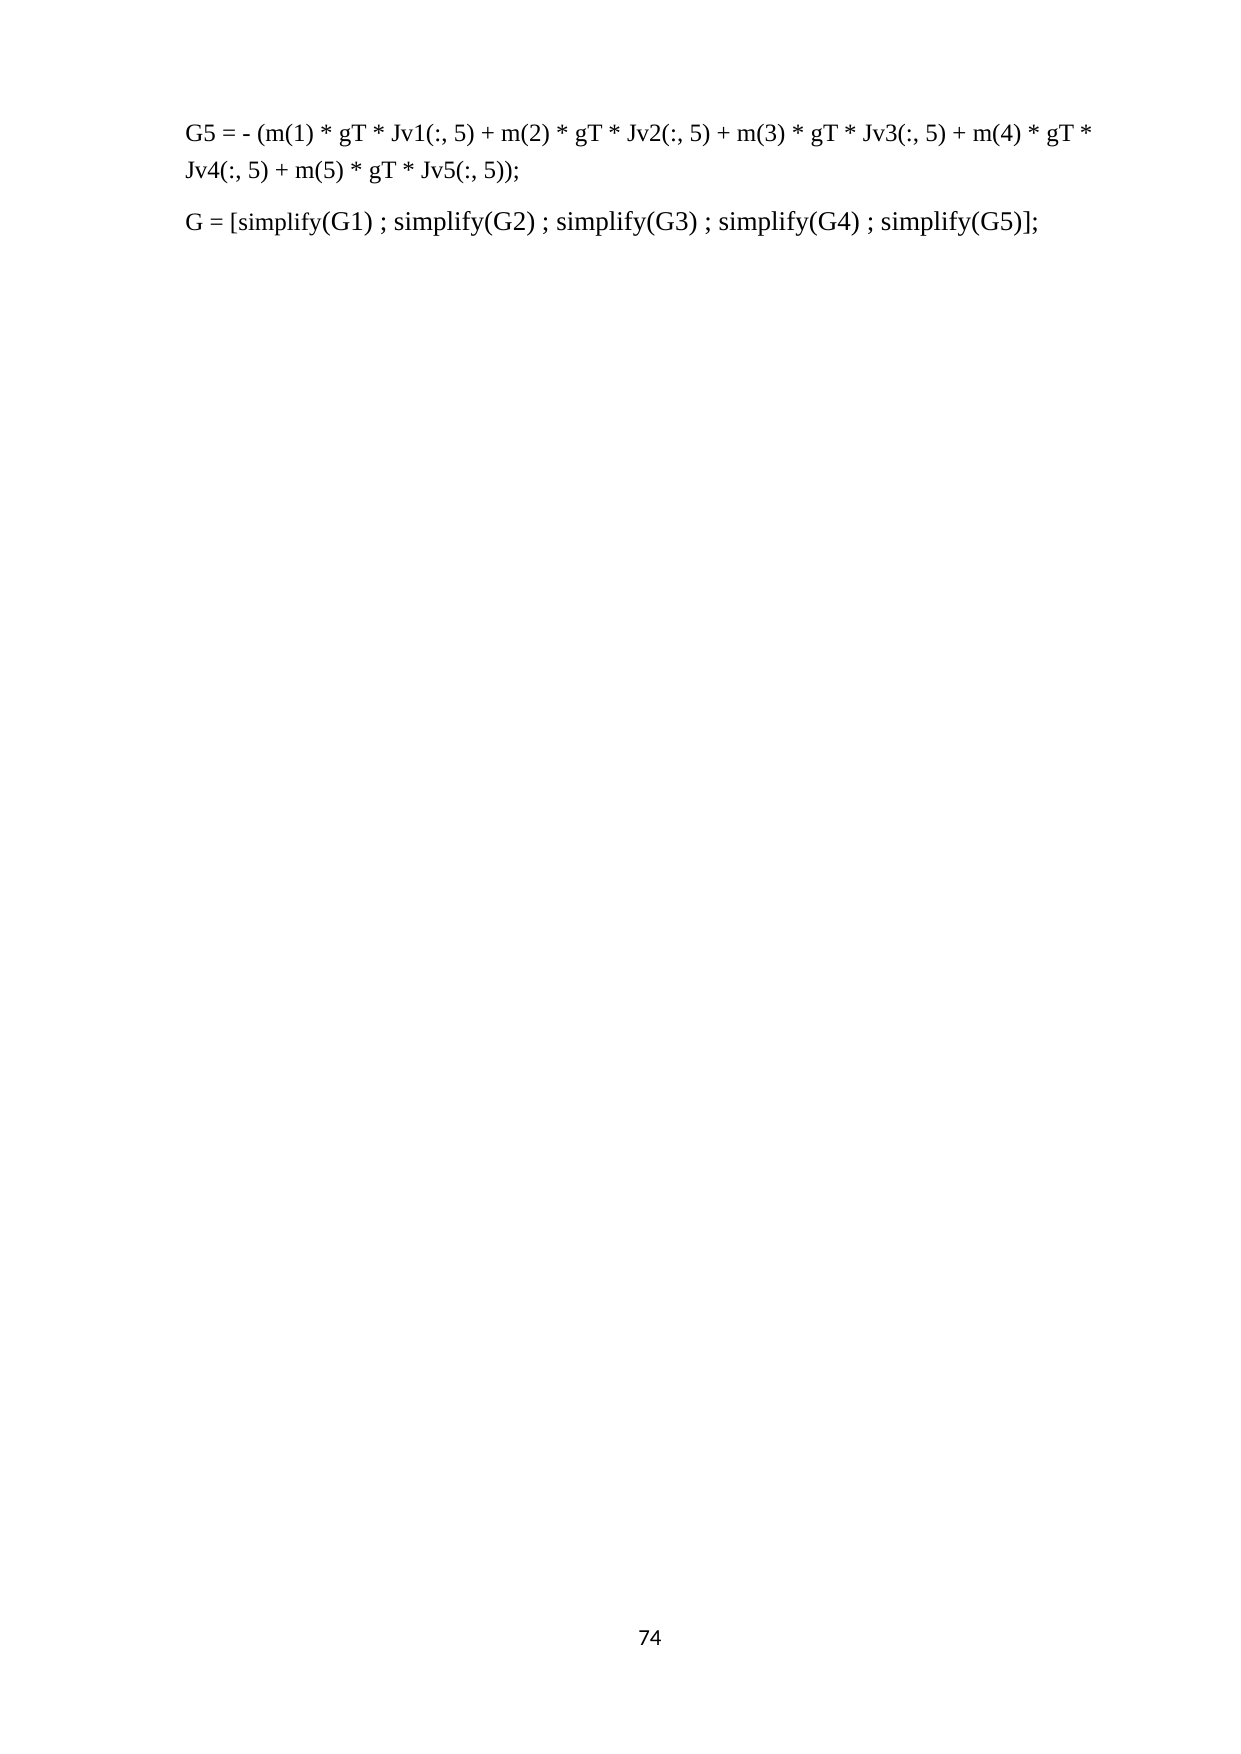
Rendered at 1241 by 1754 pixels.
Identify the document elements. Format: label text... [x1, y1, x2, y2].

text G = [simplify(G1) ; simplify(G2) ; simplify(G3) ; simplify(G4) ; simplify(G5)]; [185, 205, 1152, 236]
text G5 = - (m(1) * gT * Jv1(:, 5) + m(2) * gT * Jv2(:, 5) + m(3) * gT * Jv3(:, 5) + m(4) * gT * Jv4(:, 5) + m(5) * gT * Jv5(:, 5)); [185, 118, 1152, 184]
